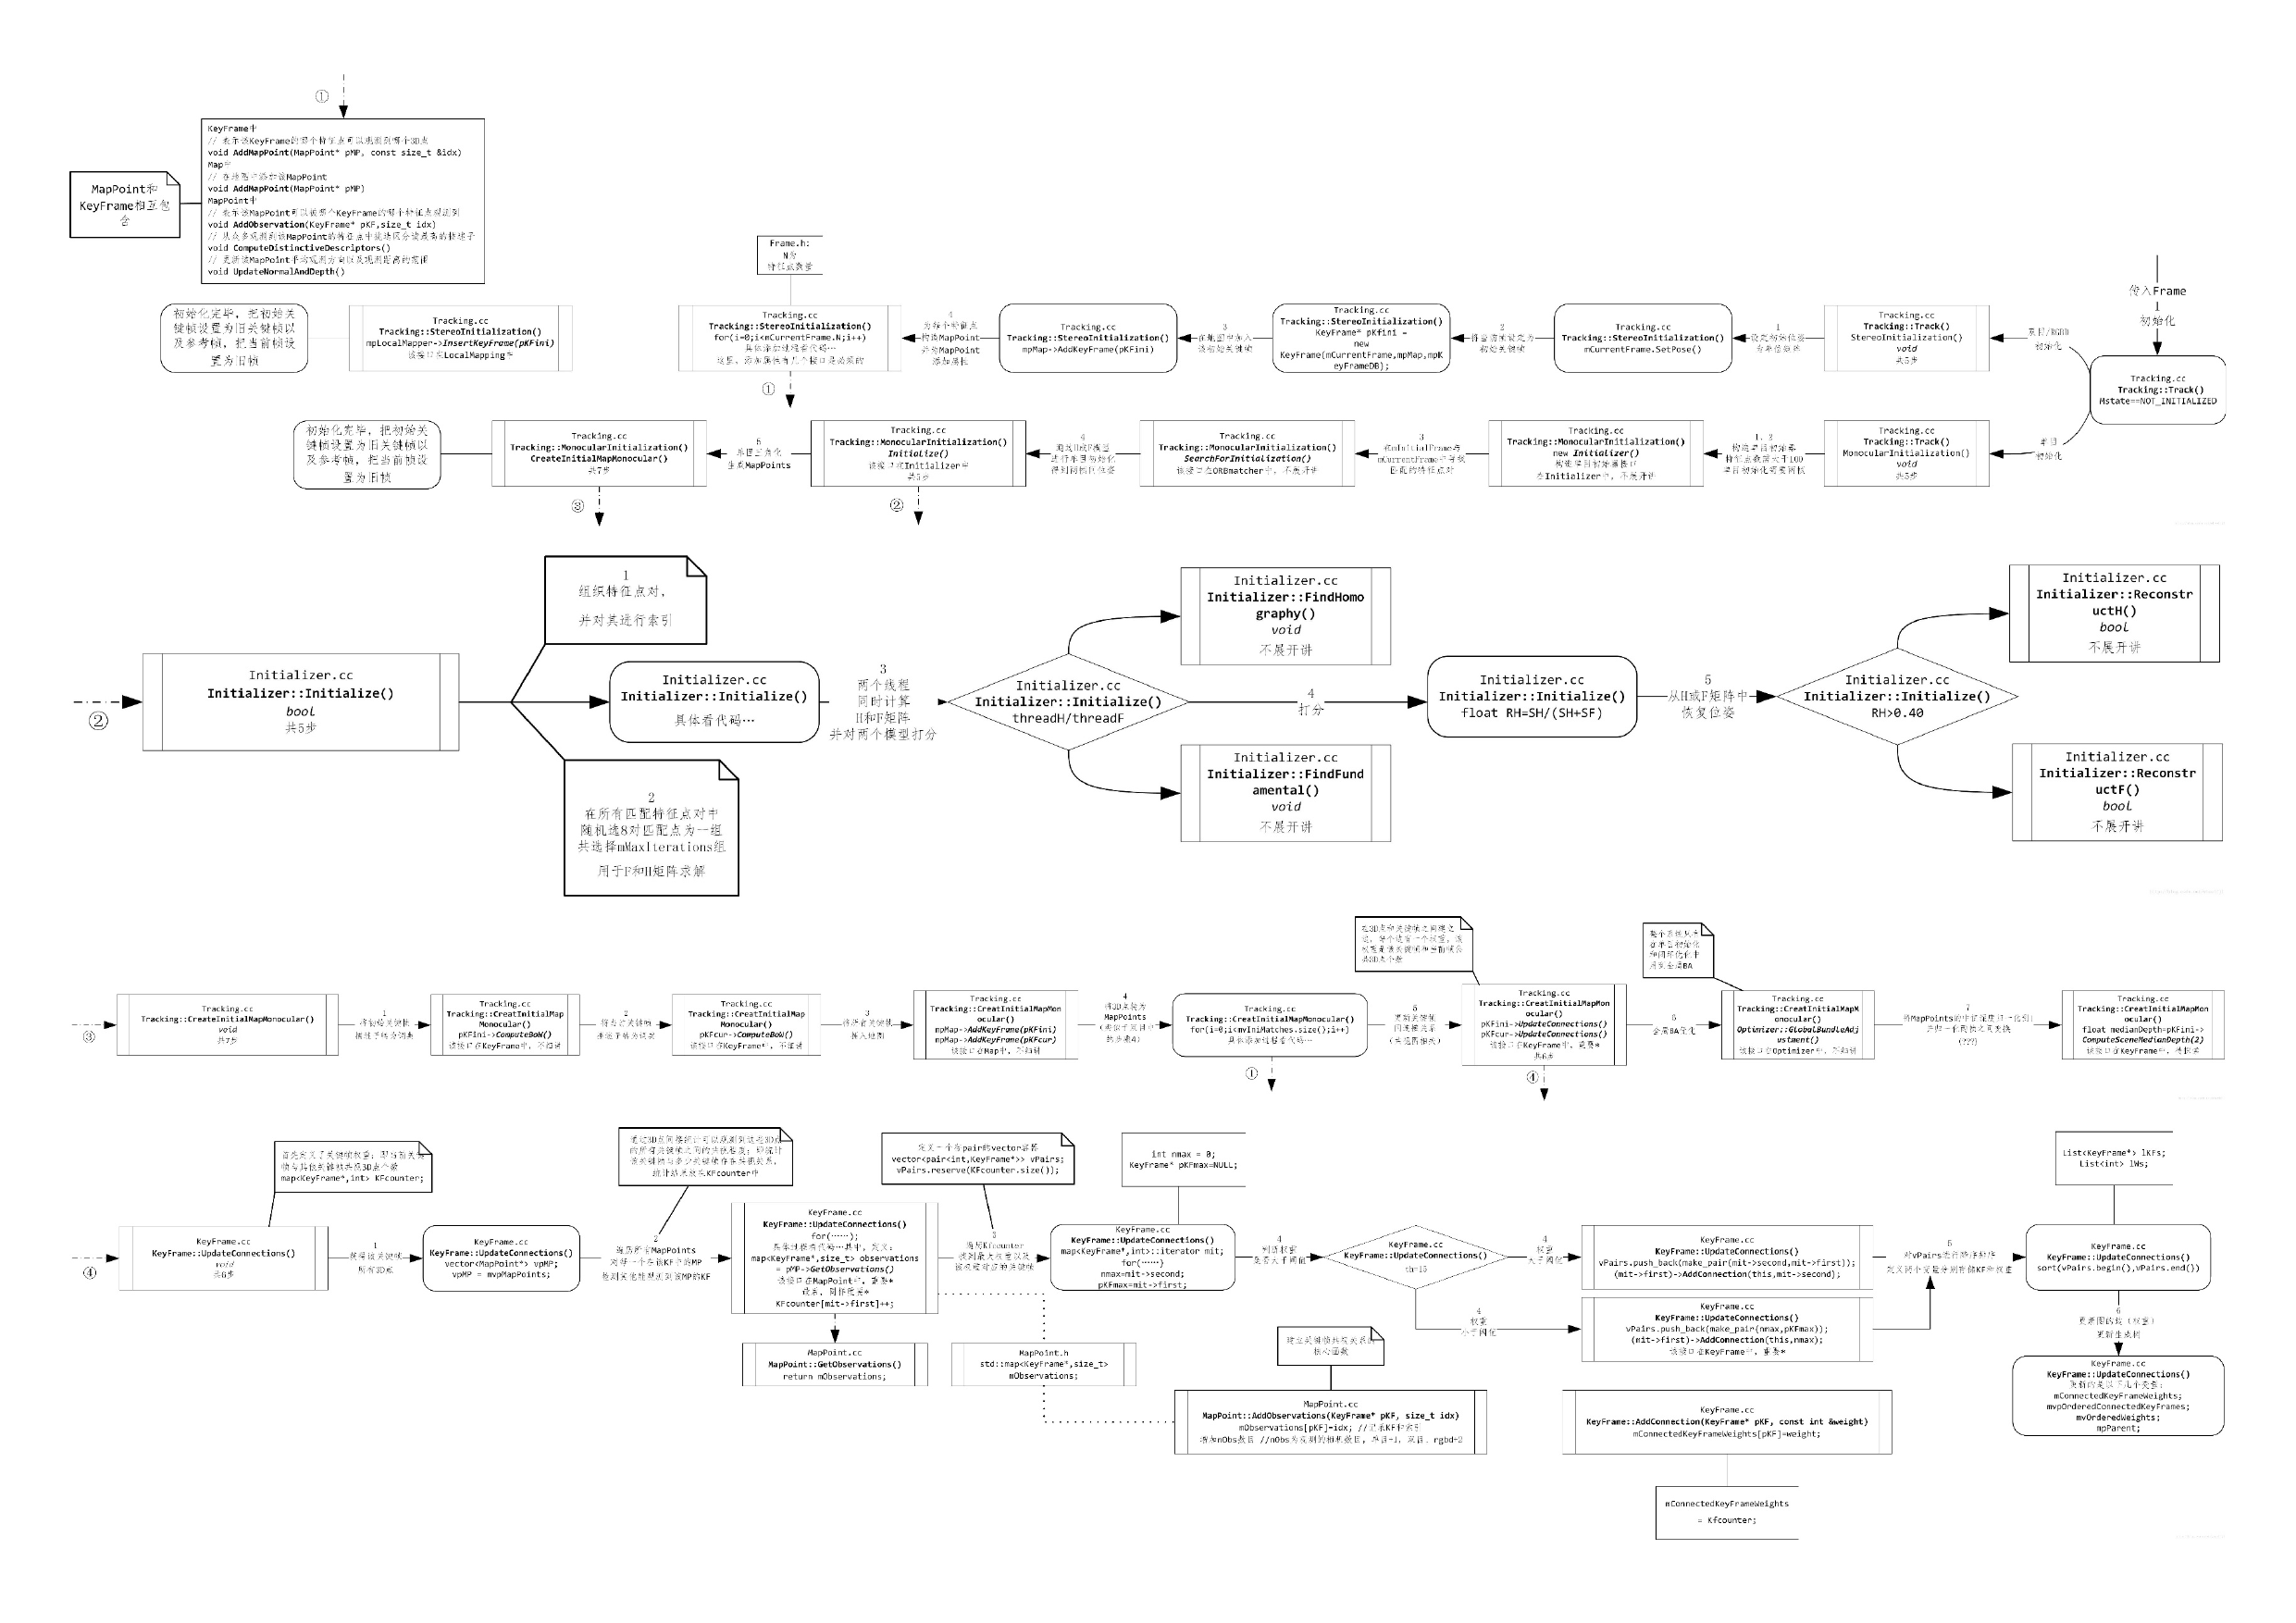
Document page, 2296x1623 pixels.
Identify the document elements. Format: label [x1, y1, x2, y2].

picture [69, 555, 2227, 897]
picture [69, 1127, 2227, 1540]
picture [69, 74, 2227, 527]
picture [69, 916, 2227, 1101]
